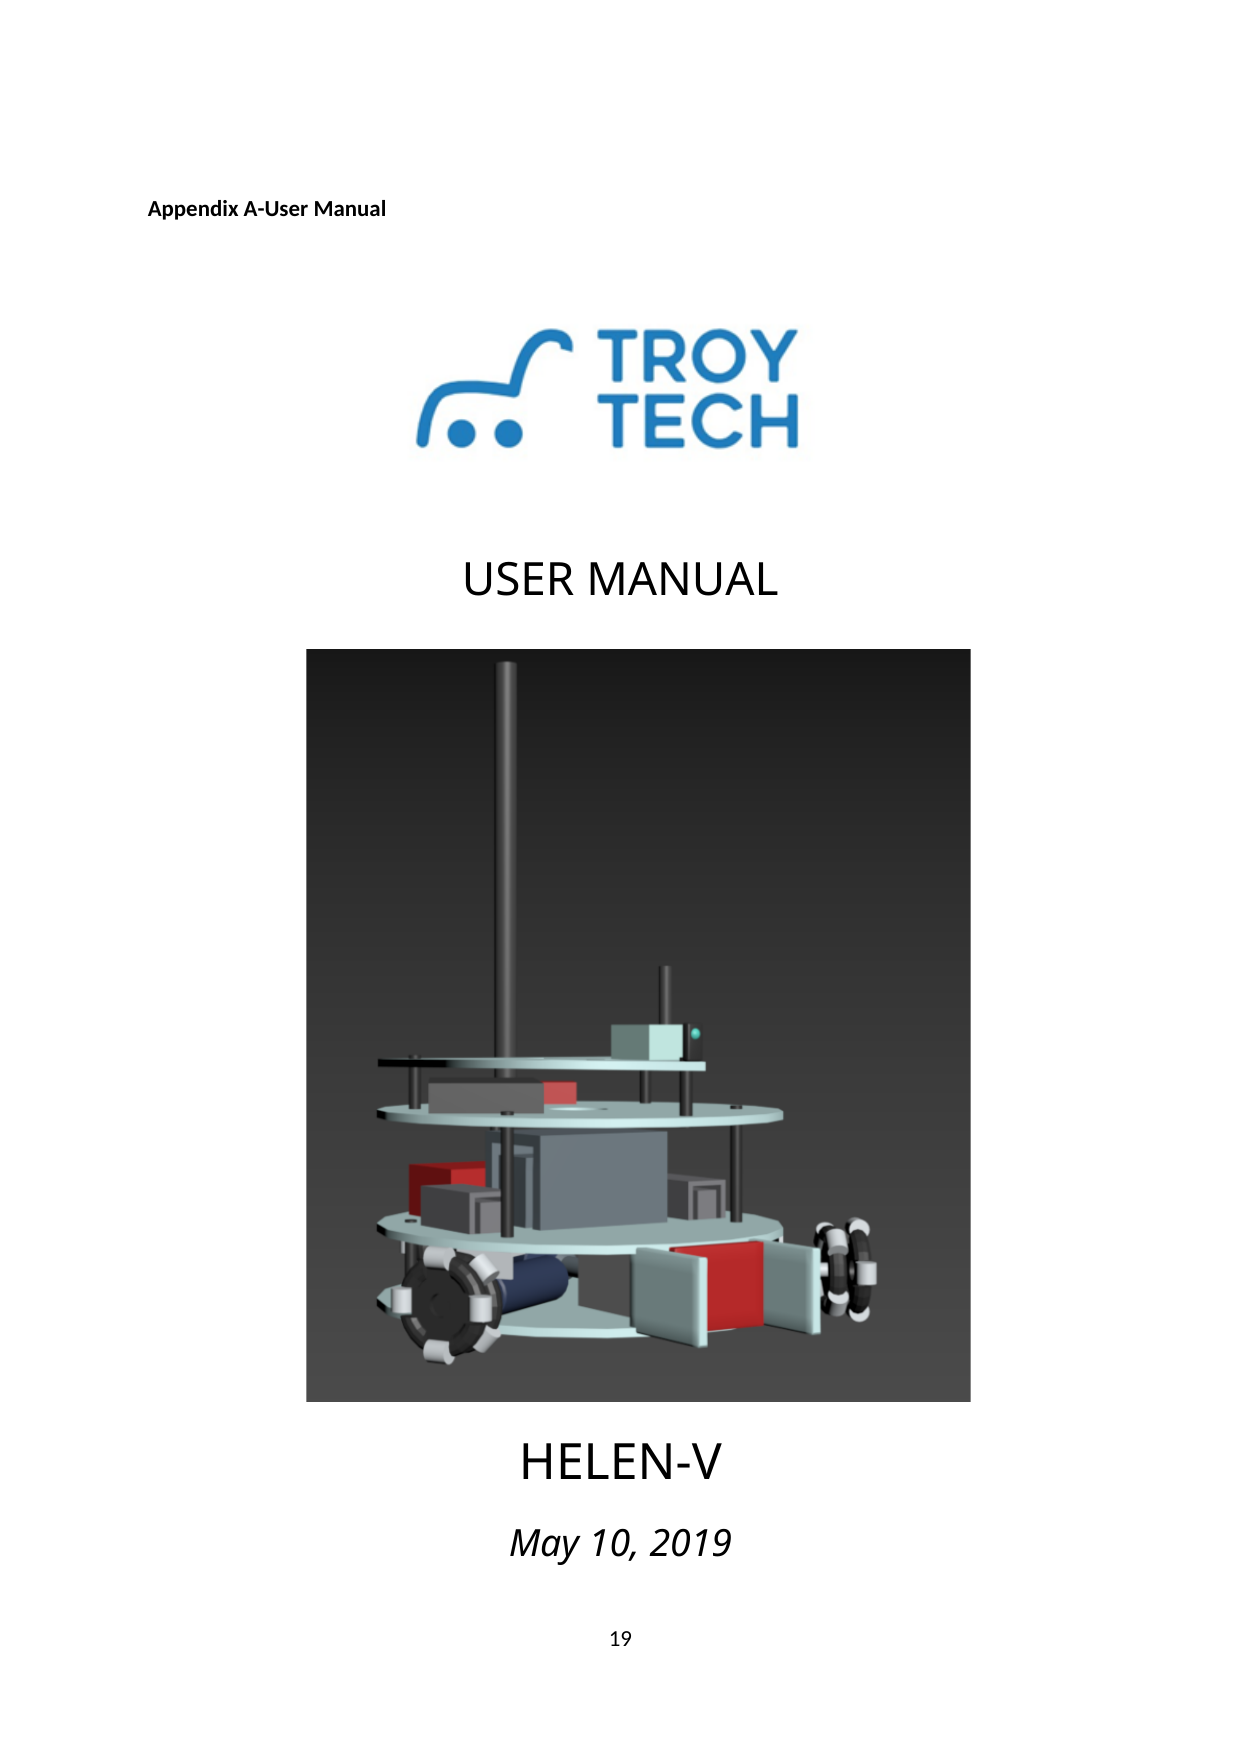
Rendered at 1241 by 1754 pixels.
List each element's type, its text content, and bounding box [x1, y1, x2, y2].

text Appendix A-User Manual [148, 194, 1093, 222]
text USER MANUAL [148, 547, 1093, 609]
picture [305, 649, 970, 1399]
picture [359, 241, 881, 528]
text HELEN-V [148, 1334, 1093, 1494]
text May 10, 2019 [148, 1517, 1093, 1568]
